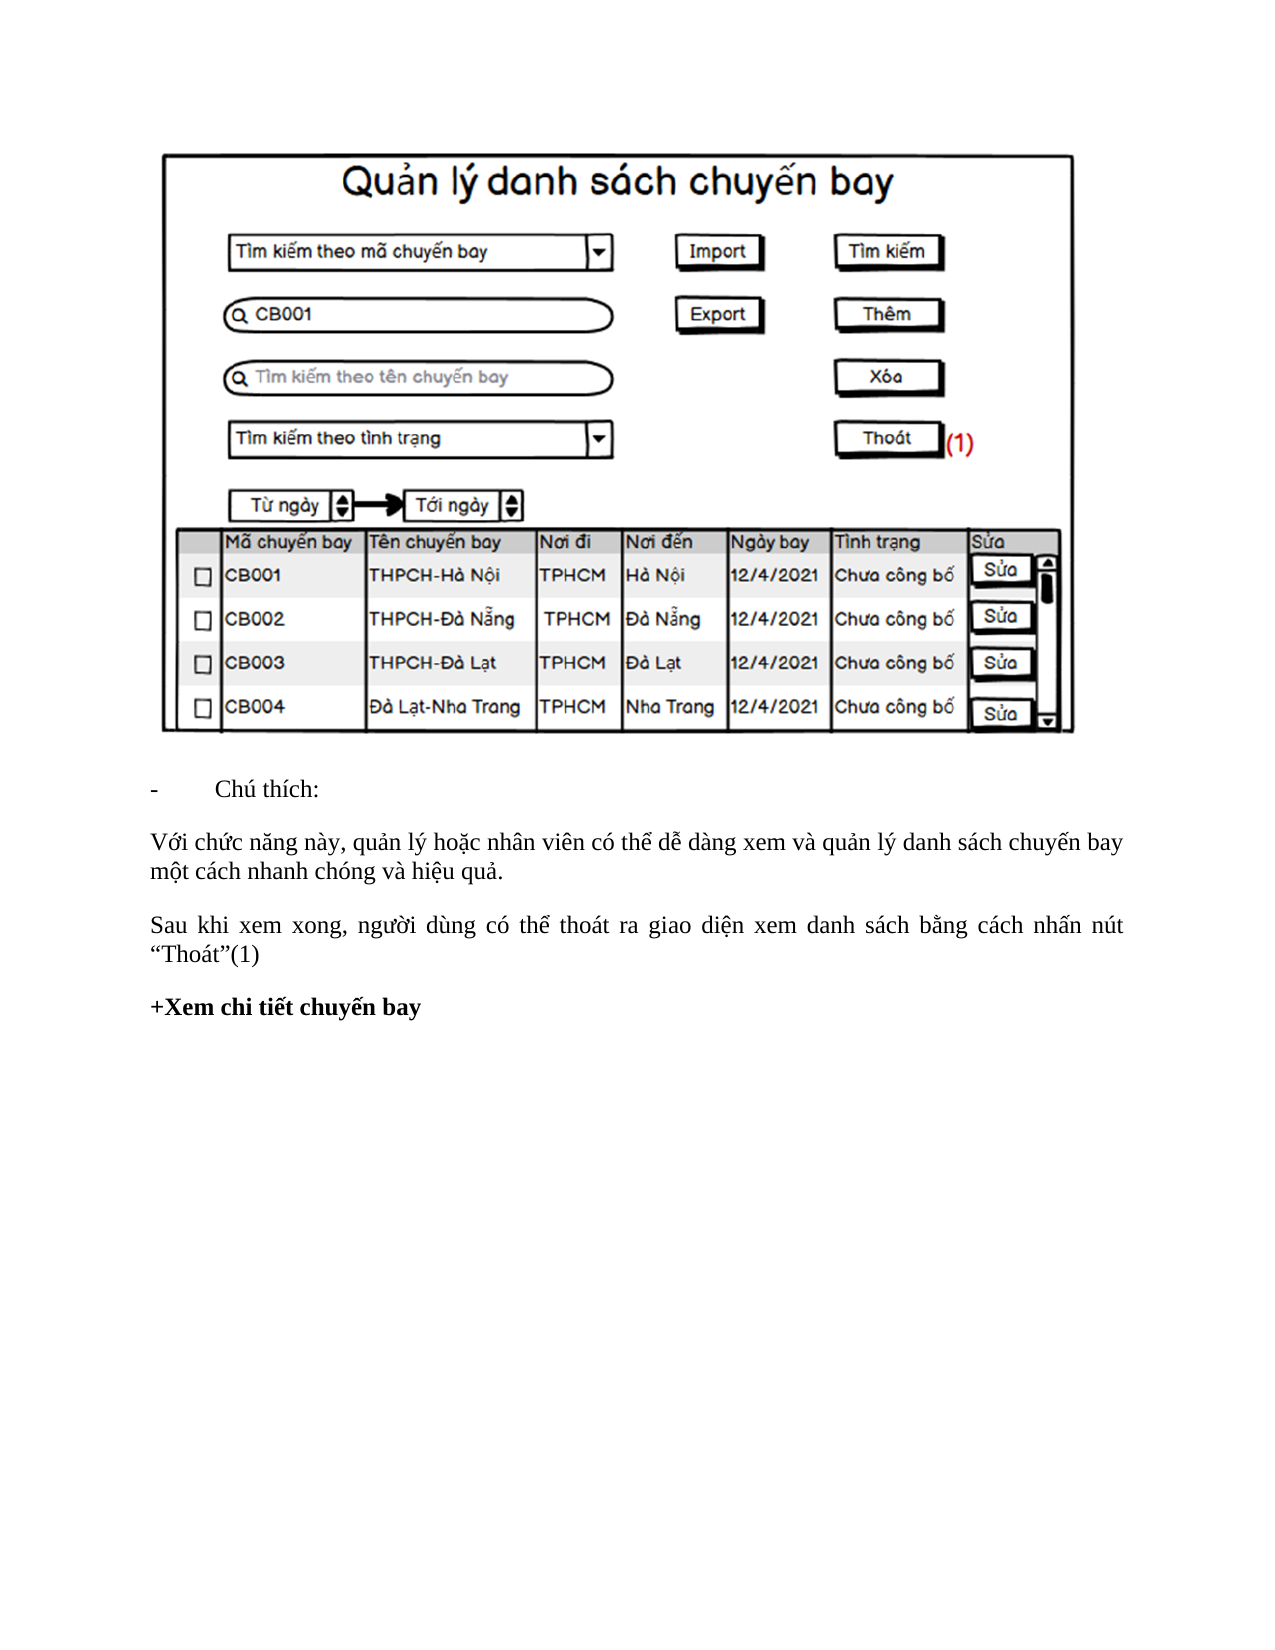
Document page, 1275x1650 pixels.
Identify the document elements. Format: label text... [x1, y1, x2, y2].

text +Xem chi tiết chuyến bay [150, 992, 1125, 1021]
text Sau khi xem xong, người dùng có thể thoát ra giao diện xem danh sách bằng cách nhấn nút “Thoát”(1) [150, 910, 1125, 967]
text - Chú thích: [150, 774, 1125, 802]
text Với chức năng này, quản lý hoặc nhân viên có thể dễ dàng xem và quản lý danh sách chuyến bay một cách nhanh chóng và hiệu quả. [150, 827, 1125, 885]
picture [150, 150, 1090, 749]
